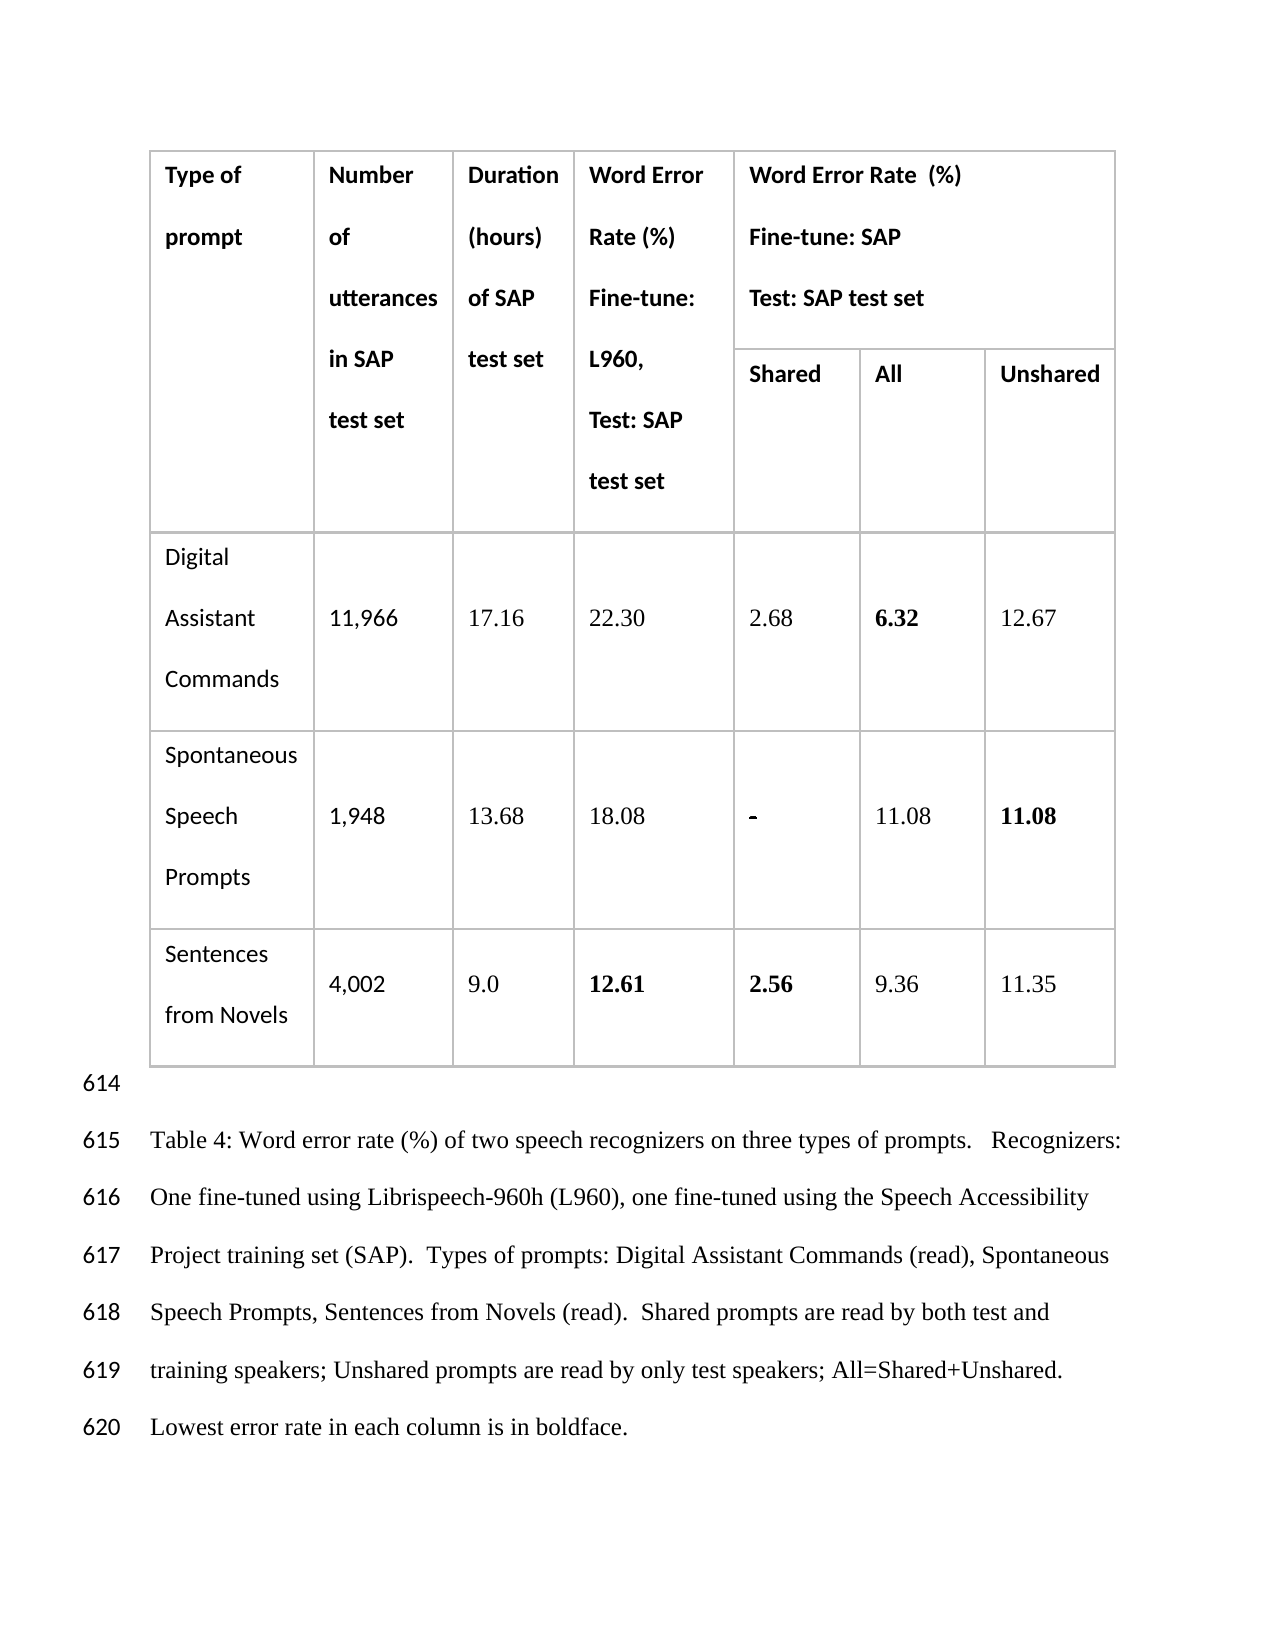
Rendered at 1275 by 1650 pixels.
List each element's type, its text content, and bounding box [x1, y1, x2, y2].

table_cell Sentences from Novels [151, 930, 313, 1065]
table_cell 6.32 [861, 534, 984, 730]
table_cell All [861, 350, 984, 531]
table_cell 17.16 [454, 534, 573, 730]
table_cell Spontaneous Speech Prompts [151, 732, 313, 928]
table_cell Unshared [986, 350, 1114, 531]
table_cell Digital Assistant Commands [151, 534, 313, 730]
table_cell 9.0 [454, 930, 573, 1065]
table_header Number of utterances in SAP test set [315, 152, 452, 531]
table_cell 13.68 [454, 732, 573, 928]
table_cell Shared [735, 350, 859, 531]
table_cell 2.68 [735, 534, 859, 730]
table_cell 4,002 [315, 930, 452, 1065]
table_header Word Error Rate (%) Fine-tune: SAP Test: SAP test set [735, 152, 1114, 348]
table_cell 11.35 [986, 930, 1114, 1065]
table_cell 12.61 [575, 930, 733, 1065]
table_header Word Error Rate (%) Fine-tune: L960, Test: SAP test set [575, 152, 733, 531]
table_header Type of prompt [151, 152, 313, 531]
table_cell 12.67 [986, 534, 1114, 730]
table_cell - [735, 732, 859, 928]
table_cell 11.08 [861, 732, 984, 928]
table_cell 1,948 [315, 732, 452, 928]
text Table 4: Word error rate (%) of two speech recognizers on three types of prompts. Recognizers: One fine-tuned using Librispeech-960h (L960), one fine-tuned using the Speech Accessibility Project training set (SAP). Types of prompts: Digital Assistant Commands (read), Spontaneous Speech Prompts, Sentences from Novels (read). Shared prompts are read by both test and training speakers; Unshared prompts are read by only test speakers; All=Shared+Unshared. Lowest error rate in each column is in boldface. [150, 1125, 1125, 1441]
table_cell 22.30 [575, 534, 733, 730]
table_cell 2.56 [735, 930, 859, 1065]
table_cell 18.08 [575, 732, 733, 928]
table_header Duration (hours) of SAP test set [454, 152, 573, 531]
table_cell 11,966 [315, 534, 452, 730]
table_cell 11.08 [986, 732, 1114, 928]
table_cell 9.36 [861, 930, 984, 1065]
